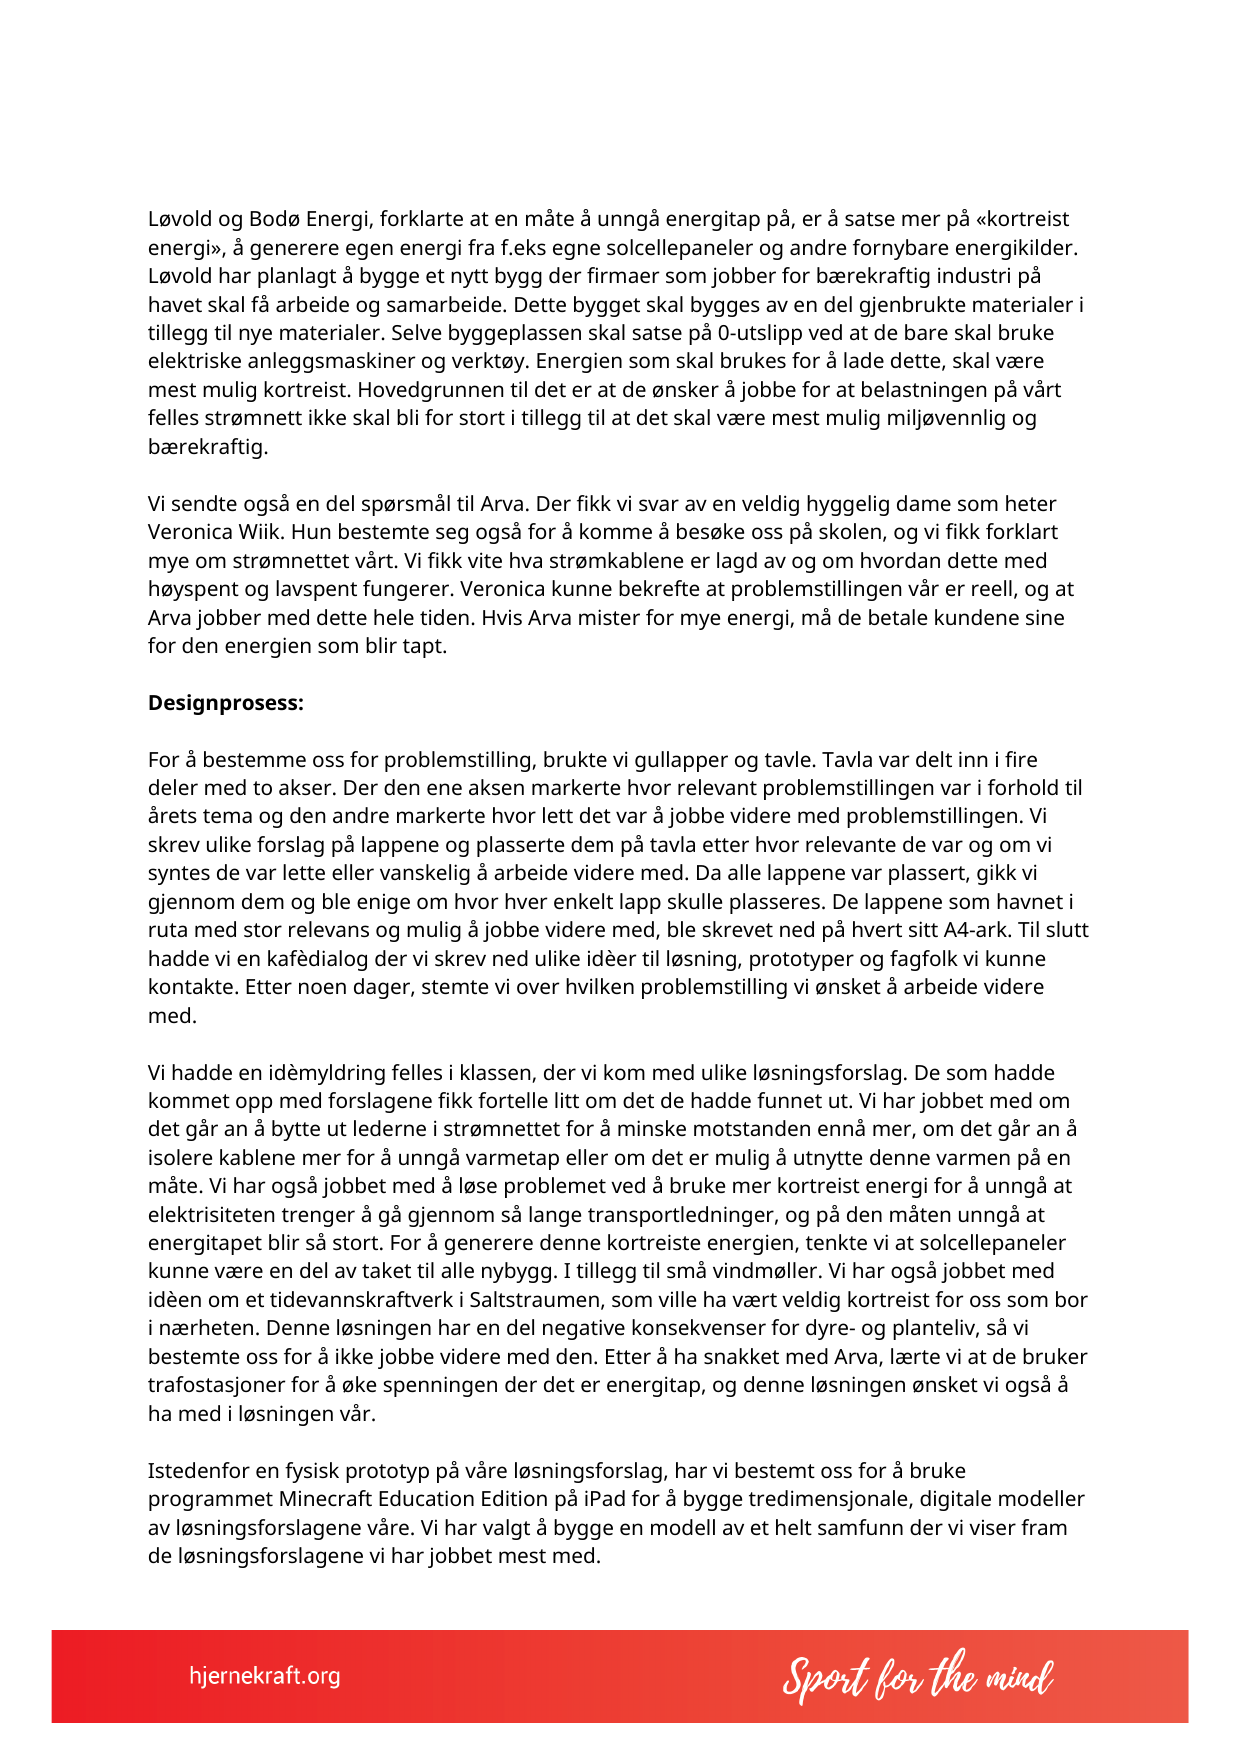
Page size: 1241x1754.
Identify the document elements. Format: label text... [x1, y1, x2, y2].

text Istedenfor en fysisk prototyp på våre løsningsforslag, har vi bestemt oss for å bruke programmet Minecraft Education Edition på iPad for å bygge tredimensjonale, digitale modeller av løsningsforslagene våre. Vi har valgt å bygge en modell av et helt samfunn der vi viser fram de løsningsforslagene vi har jobbet mest med. [148, 1456, 1093, 1569]
text Vi hadde en idèmyldring felles i klassen, der vi kom med ulike løsningsforslag. De som hadde kommet opp med forslagene fikk fortelle litt om det de hadde funnet ut. Vi har jobbet med om det går an å bytte ut lederne i strømnettet for å minske motstanden ennå mer, om det går an å isolere kablene mer for å unngå varmetap eller om det er mulig å utnytte denne varmen på en måte. Vi har også jobbet med å løse problemet ved å bruke mer kortreist energi for å unngå at elektrisiteten trenger å gå gjennom så lange transportledninger, og på den måten unngå at energitapet blir så stort. For å generere denne kortreiste energien, tenkte vi at solcellepaneler kunne være en del av taket til alle nybygg. I tillegg til små vindmøller. Vi har også jobbet med idèen om et tidevannskraftverk i Saltstraumen, som ville ha vært veldig kortreist for oss som bor i nærheten. Denne løsningen har en del negative konsekvenser for dyre- og planteliv, så vi bestemte oss for å ikke jobbe videre med den. Etter å ha snakket med Arva, lærte vi at de bruker trafostasjoner for å øke spenningen der det er energitap, og denne løsningen ønsket vi også å ha med i løsningen vår. [148, 1058, 1093, 1427]
text Designprosess: [148, 688, 1093, 716]
text For å bestemme oss for problemstilling, brukte vi gullapper og tavle. Tavla var delt inn i fire deler med to akser. Der den ene aksen markerte hvor relevant problemstillingen var i forhold til årets tema og den andre markerte hvor lett det var å jobbe videre med problemstillingen. Vi skrev ulike forslag på lappene og plasserte dem på tavla etter hvor relevante de var og om vi syntes de var lette eller vanskelig å arbeide videre med. Da alle lappene var plassert, gikk vi gjennom dem og ble enige om hvor hver enkelt lapp skulle plasseres. De lappene som havnet i ruta med stor relevans og mulig å jobbe videre med, ble skrevet ned på hvert sitt A4-ark. Til slutt hadde vi en kafèdialog der vi skrev ned ulike idèer til løsning, prototyper og fagfolk vi kunne kontakte. Etter noen dager, stemte vi over hvilken problemstilling vi ønsket å arbeide videre med. [148, 745, 1093, 1029]
text Løvold og Bodø Energi, forklarte at en måte å unngå energitap på, er å satse mer på «kortreist energi», å generere egen energi fra f.eks egne solcellepaneler og andre fornybare energikilder. Løvold har planlagt å bygge et nytt bygg der firmaer som jobber for bærekraftig industri på havet skal få arbeide og samarbeide. Dette bygget skal bygges av en del gjenbrukte materialer i tillegg til nye materialer. Selve byggeplassen skal satse på 0-utslipp ved at de bare skal bruke elektriske anleggsmaskiner og verktøy. Energien som skal brukes for å lade dette, skal være mest mulig kortreist. Hovedgrunnen til det er at de ønsker å jobbe for at belastningen på vårt felles strømnett ikke skal bli for stort i tillegg til at det skal være mest mulig miljøvennlig og bærekraftig. [148, 204, 1093, 460]
picture [51, 1630, 1189, 1723]
text Vi sendte også en del spørsmål til Arva. Der fikk vi svar av en veldig hyggelig dame som heter Veronica Wiik. Hun bestemte seg også for å komme å besøke oss på skolen, og vi fikk forklart mye om strømnettet vårt. Vi fikk vite hva strømkablene er lagd av og om hvordan dette med høyspent og lavspent fungerer. Veronica kunne bekrefte at problemstillingen vår er reell, og at Arva jobber med dette hele tiden. Hvis Arva mister for mye energi, må de betale kundene sine for den energien som blir tapt. [148, 489, 1093, 659]
